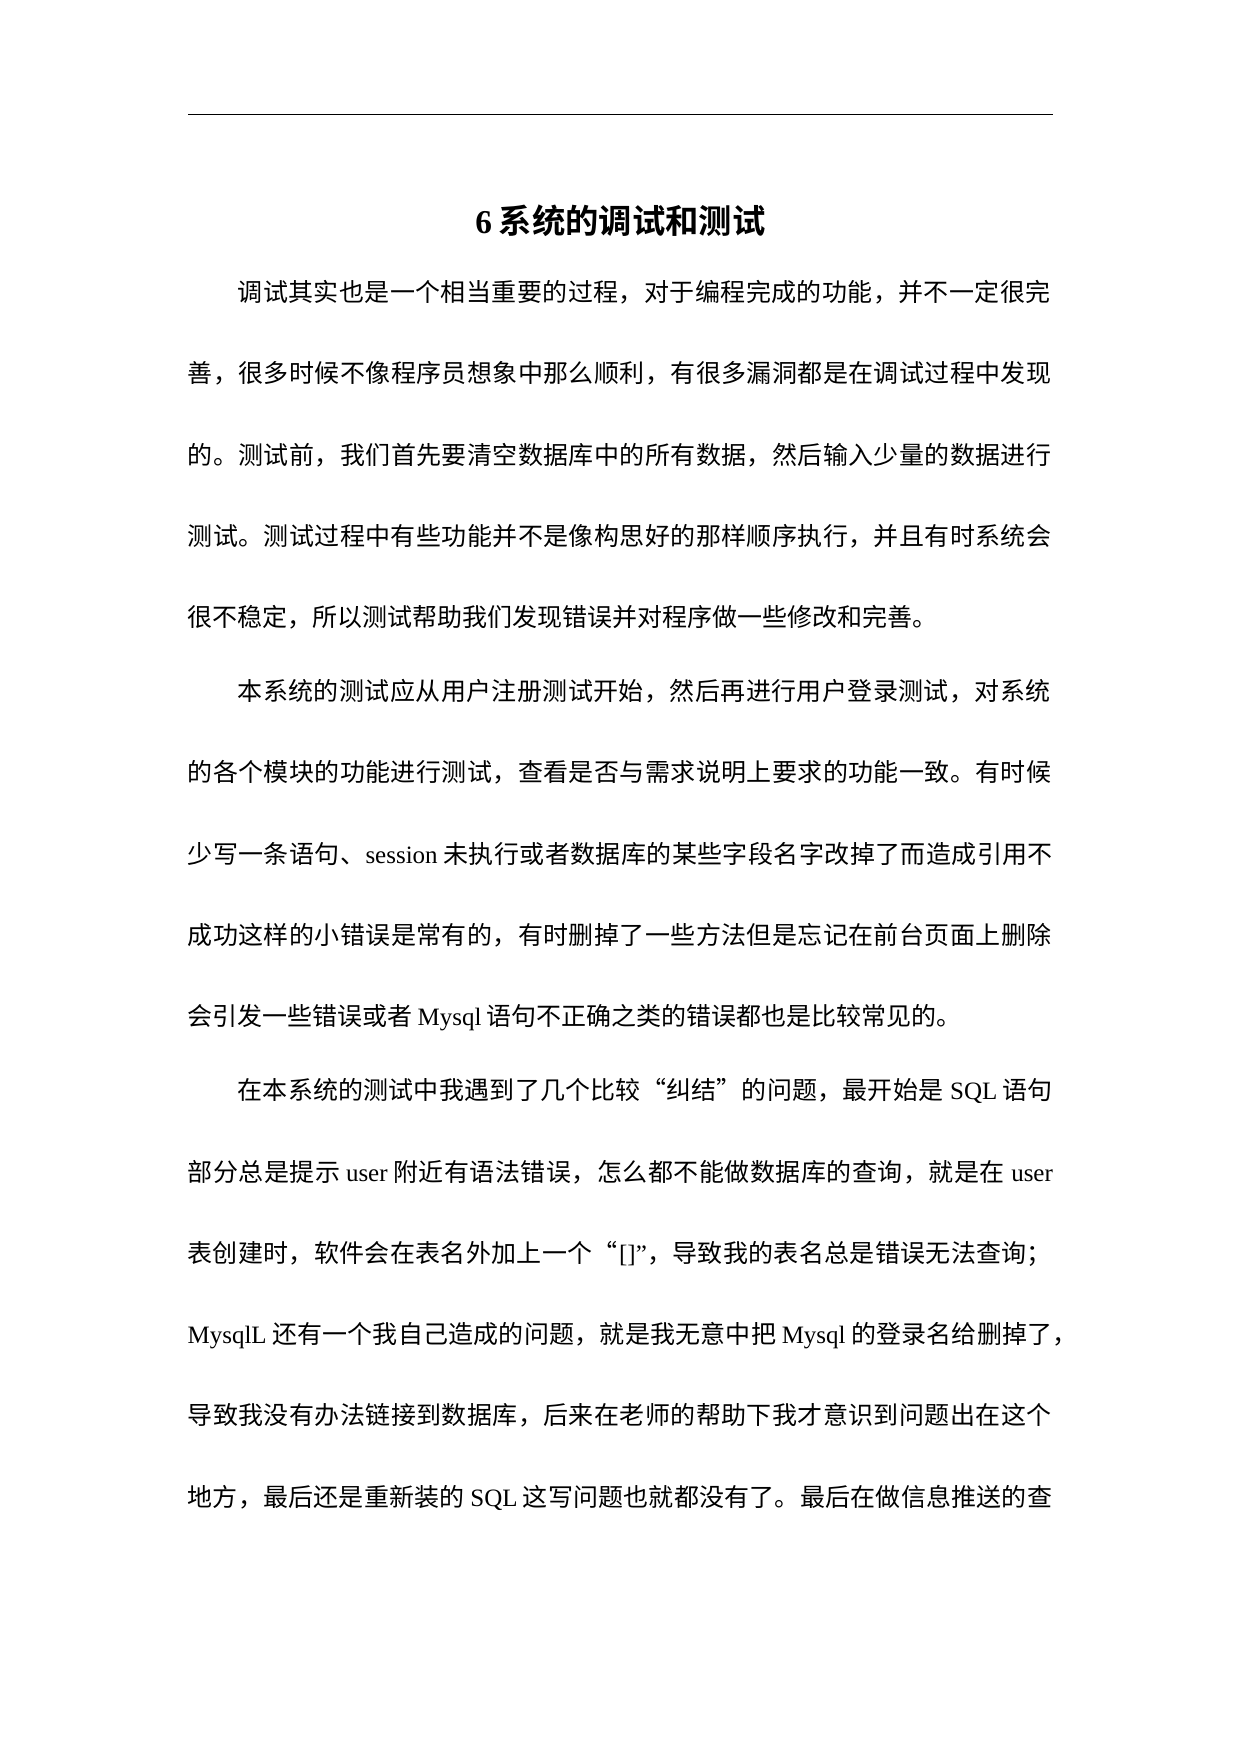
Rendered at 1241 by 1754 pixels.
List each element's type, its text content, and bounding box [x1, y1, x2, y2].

text 调试其实也是一个相当重要的过程，对于编程完成的功能，并不一定很完善，很多时候不像程序员想象中那么顺利，有很多漏洞都是在调试过程中发现的。测试前，我们首先要清空数据库中的所有数据，然后输入少量的数据进行测试。测试过程中有些功能并不是像构思好的那样顺序执行，并且有时系统会很不稳定，所以测试帮助我们发现错误并对程序做一些修改和完善。 [187, 258, 1053, 648]
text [187, 1056, 1053, 1528]
title 6系统的调试和测试 [187, 187, 1053, 252]
text 本系统的测试应从用户注册测试开始，然后再进行用户登录测试，对系统的各个模块的功能进行测试，查看是否与需求说明上要求的功能一致。有时候少写一条语句、session未执行或者数据库的某些字段名字改掉了而造成引用不成功这样的小错误是常有的，有时删掉了一些方法但是忘记在前台页面上删除会引发一些错误或者Mysql语句不正确之类的错误都也是比较常见的。 [187, 657, 1053, 1047]
